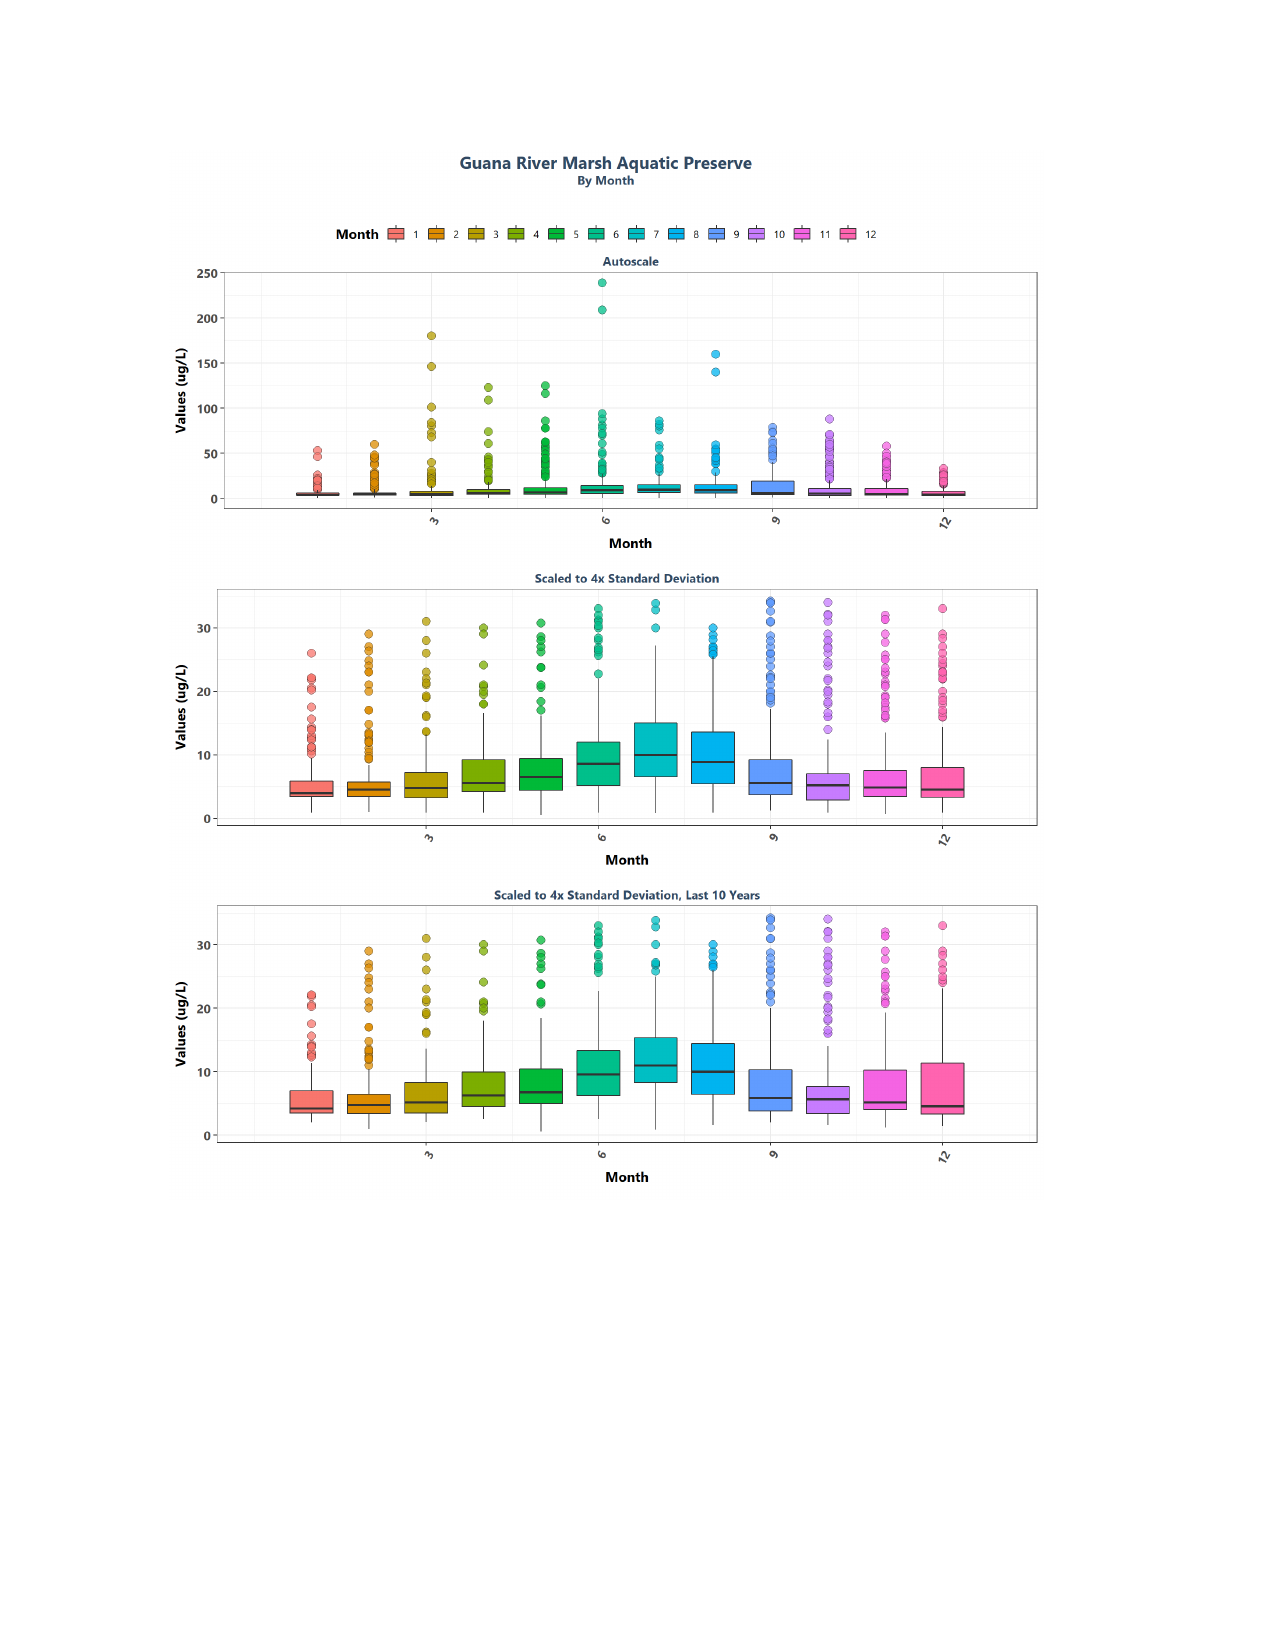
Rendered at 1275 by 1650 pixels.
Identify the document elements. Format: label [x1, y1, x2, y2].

picture [168, 150, 1044, 1200]
